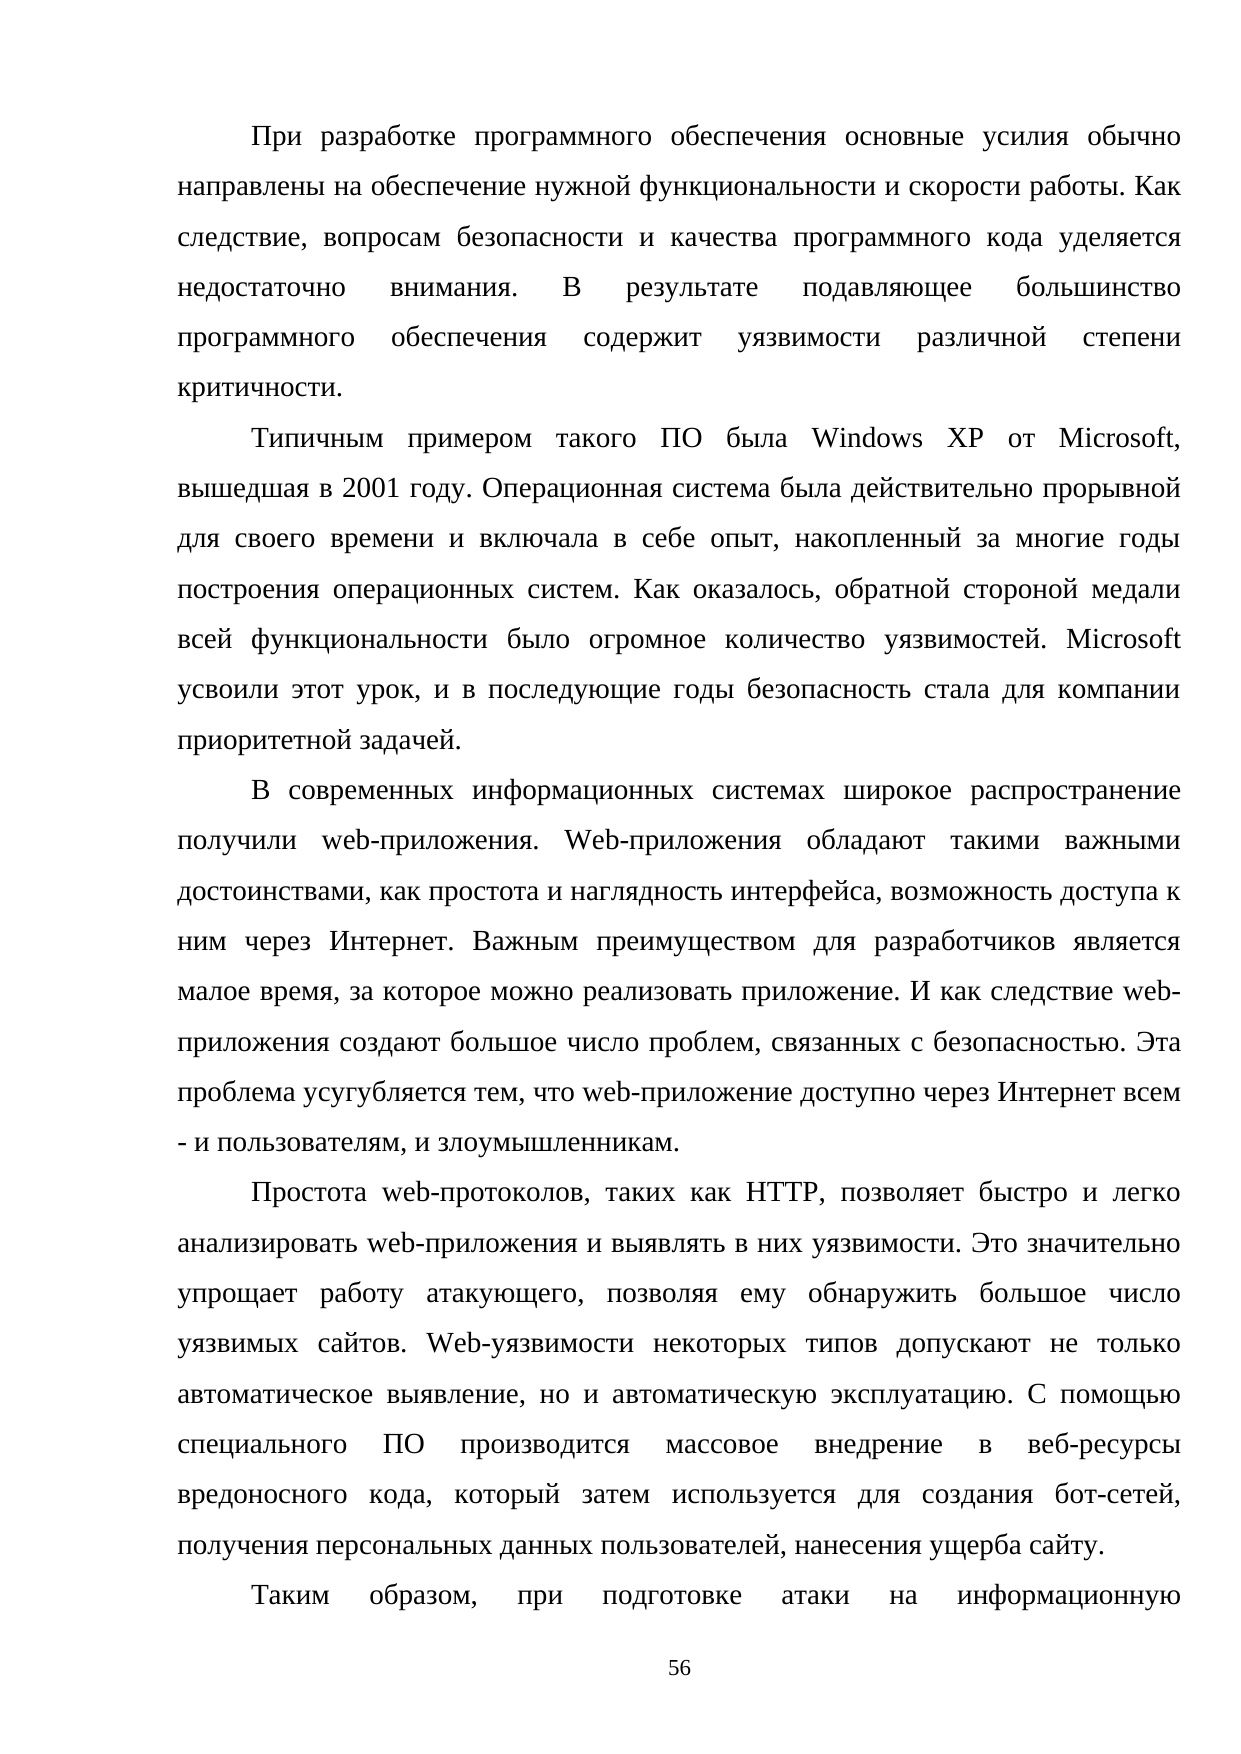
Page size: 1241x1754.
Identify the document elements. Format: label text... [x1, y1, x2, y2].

text При разработке программного обеспечения основные усилия обычно направлены на обеспечение нужной функциональности и скорости работы. Как следствие, вопросам безопасности и качества программного кода уделяется недостаточно внимания. В результате подавляющее большинство программного обеспечения содержит уязвимости различной степени критичности. [177, 118, 1182, 403]
text В современных информационных системах широкое распространение получили web-приложения. Web-приложения обладают такими важными достоинствами, как простота и наглядность интерфейса, возможность доступа к ним через Интернет. Важным преимуществом для разработчиков является малое время, за которое можно реализовать приложение. И как следствие web-приложения создают большое число проблем, связанных с безопасностью. Эта проблема усугубляется тем, что web-приложение доступно через Интернет всем - и пользователям, и злоумышленникам. [177, 772, 1182, 1158]
text Простота web-протоколов, таких как HTTP, позволяет быстро и легко анализировать web-приложения и выявлять в них уязвимости. Это значительно упрощает работу атакующего, позволяя ему обнаружить большое число уязвимых сайтов. Web-уязвимости некоторых типов допускают не только автоматическое выявление, но и автоматическую эксплуатацию. С помощью специального ПО производится массовое внедрение в веб-ресурсы вредоносного кода, который затем используется для создания бот-сетей, получения персональных данных пользователей, нанесения ущерба сайту. [177, 1174, 1182, 1560]
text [177, 1577, 1182, 1611]
text Типичным примером такого ПО была Windows XP от Microsoft, вышедшая в 2001 году. Операционная система была действительно прорывной для своего времени и включала в себе опыт, накопленный за многие годы построения операционных систем. Как оказалось, обратной стороной медали всей функциональности было огромное количество уязвимостей. Microsoft усвоили этот урок, и в последующие годы безопасность стала для компании приоритетной задачей. [177, 420, 1182, 755]
